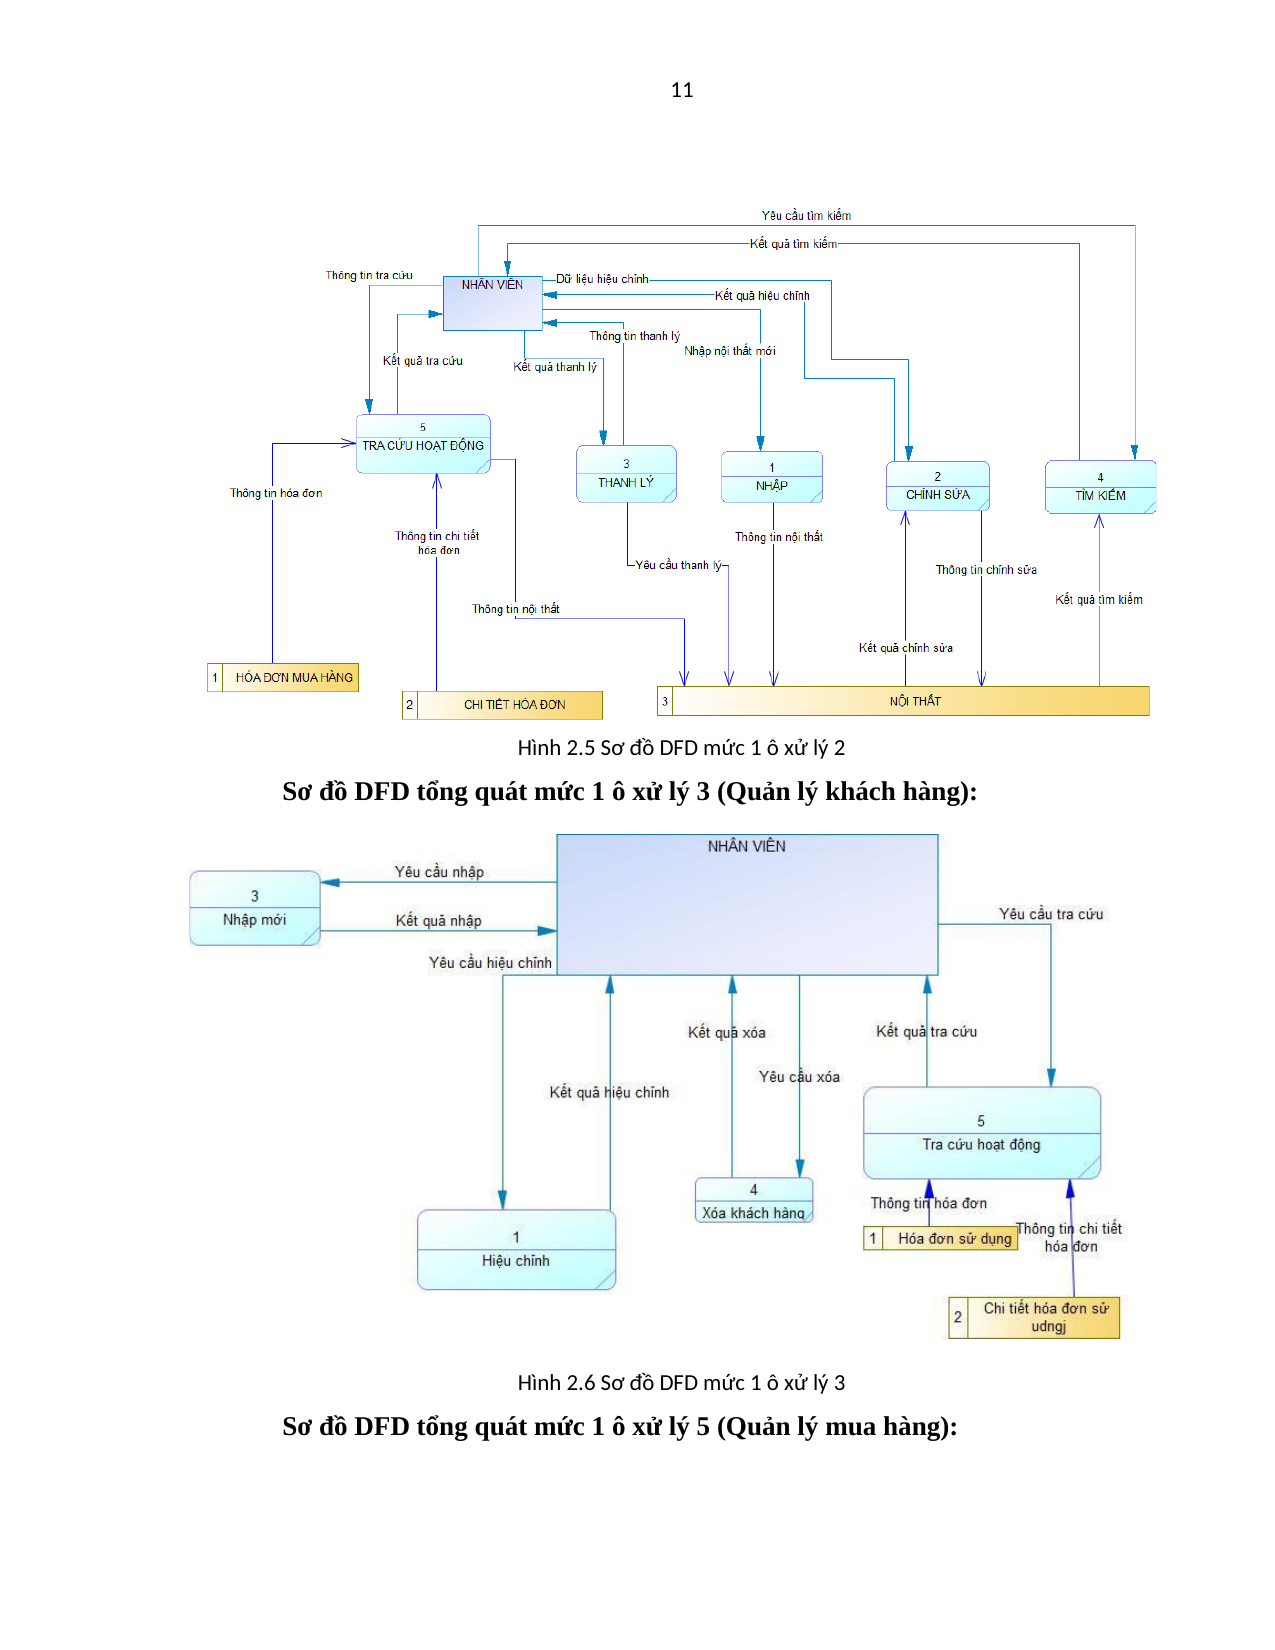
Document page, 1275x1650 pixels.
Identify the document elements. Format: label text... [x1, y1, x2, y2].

text Sơ đồ DFD tổng quát mức 1 ô xử lý 5 (Quản lý mua hàng): [207, 1410, 1156, 1441]
text Hình 2.5 Sơ đồ DFD mức 1 ô xử lý 2 [207, 720, 1156, 762]
picture [207, 207, 1157, 720]
picture [189, 834, 1139, 1339]
text Sơ đồ DFD tổng quát mức 1 ô xử lý 3 (Quản lý khách hàng): [207, 776, 1156, 807]
